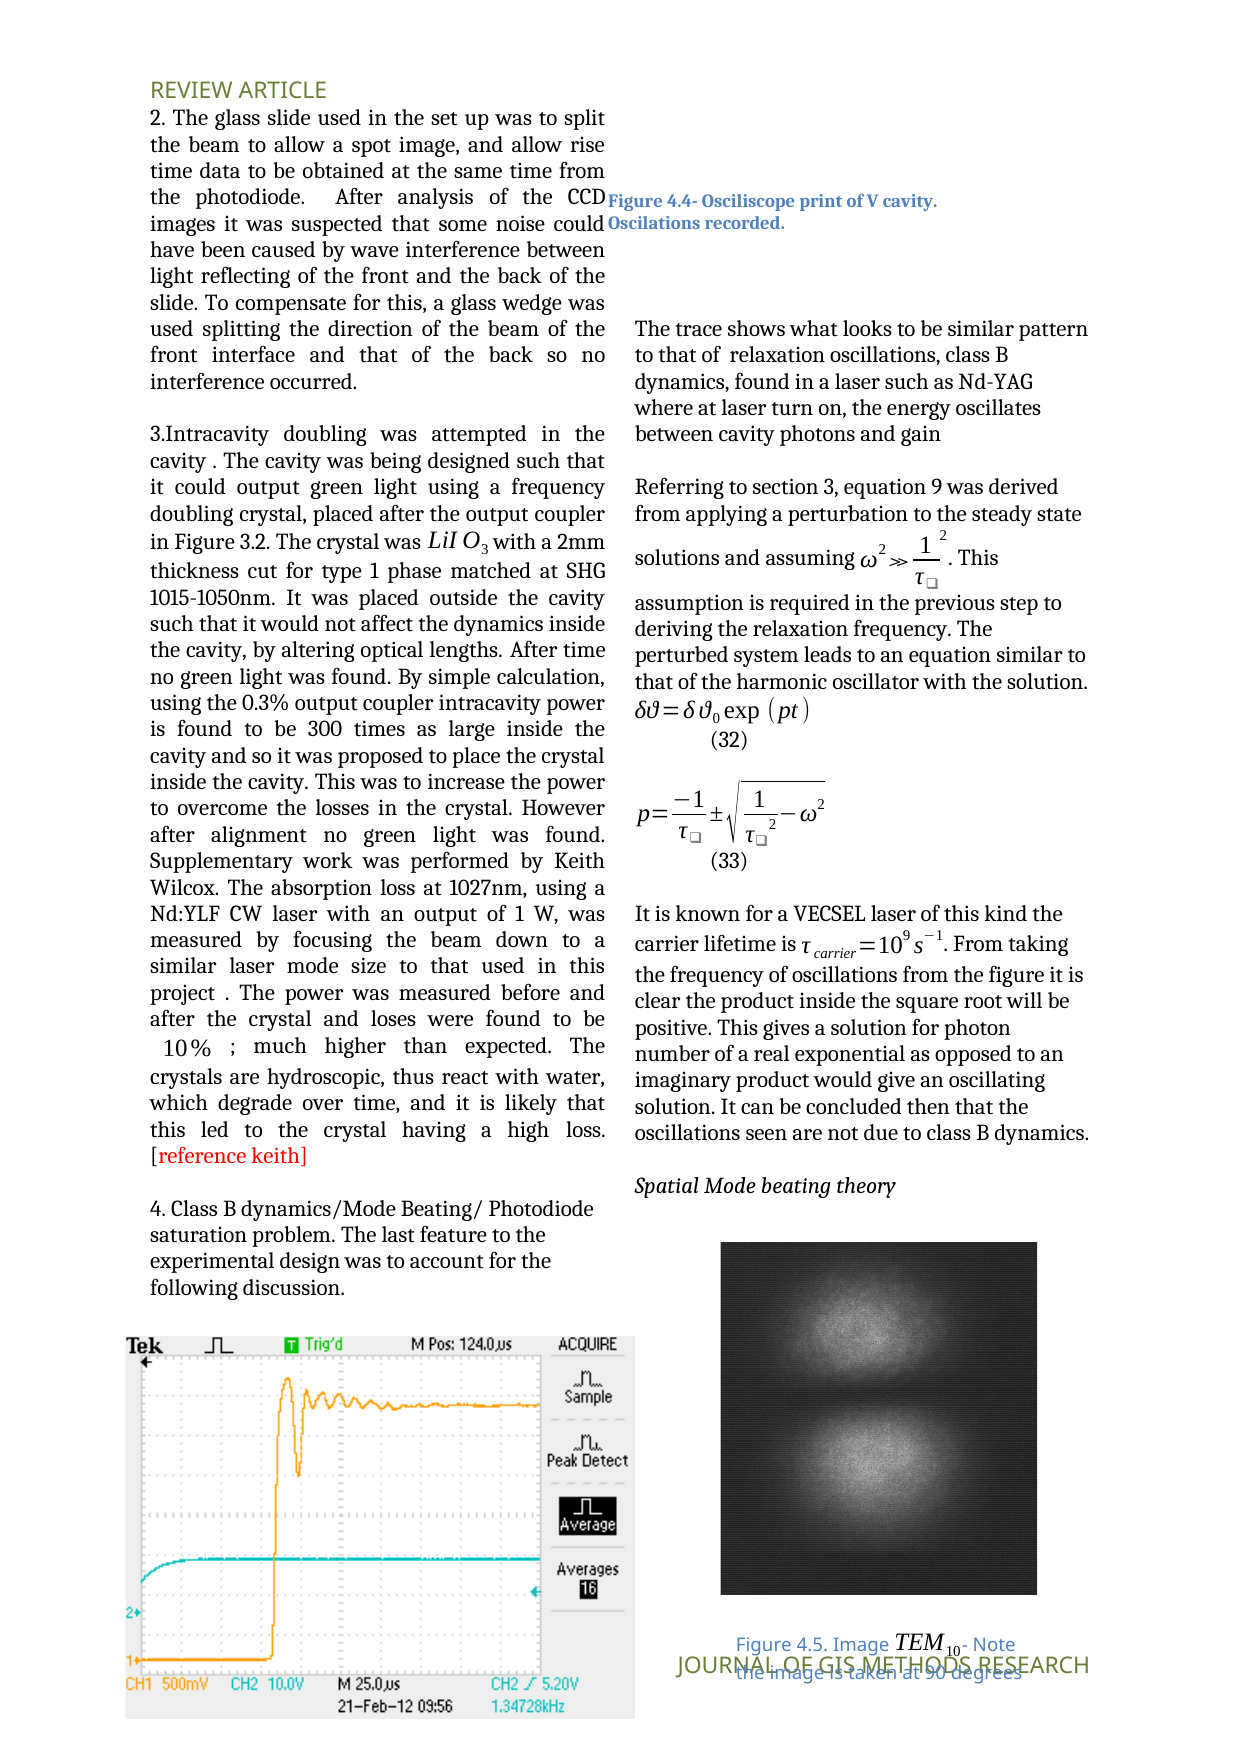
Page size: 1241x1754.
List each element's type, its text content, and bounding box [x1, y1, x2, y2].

text It is known for a VECSEL laser of this kind the carrier lifetime is . From taking the frequency of oscillations from the figure it is clear the product inside the square root will be positive. This gives a solution for photon number of a real exponential as opposed to an imaginary product would give an oscillating solution. It can be concluded then that the oscillations seen are not due to class B dynamics. [634, 901, 1090, 1146]
text 4. Class B dynamics/Mode Beating/ Photodiode saturation problem. The last feature to the experimental design was to account for the following discussion. [150, 1195, 606, 1301]
text (32) [634, 695, 1090, 753]
text Spatial Mode beating theory [634, 1173, 1090, 1199]
text (33) [634, 779, 1090, 874]
text The trace shows what looks to be similar pattern to that of relaxation oscillations, class B dynamics, found in a laser such as Nd-YAG where at laser turn on, the energy oscillates between cavity photons and gain [634, 316, 1090, 448]
text 2. The glass slide used in the set up was to split the beam to allow a spot image, and allow rise time data to be obtained at the same time from the photodiode. After analysis of the CCD images it was suspected that some noise could have been caused by wave interference between light reflecting of the front and the back of the slide. To compensate for this, a glass wedge was used splitting the direction of the beam of the front interface and that of the back so no interference occurred. [150, 105, 606, 395]
picture [720, 1242, 1038, 1595]
text Referring to section 3, equation 9 was derived from applying a perturbation to the steady state solutions and assuming . This assumption is required in the previous step to deriving the relaxation frequency. The perturbed system leads to an equation similar to that of the harmonic oscillator with the solution. [634, 474, 1090, 695]
picture [125, 1336, 635, 1719]
text 3.Intracavity doubling was attempted in the cavity . The cavity was being designed such that it could output green light using a frequency doubling crystal, placed after the output coupler in Figure 3.2. The crystal was with a 2mm thickness cut for type 1 phase matched at SHG 1015-1050nm. It was placed outside the cavity such that it would not affect the dynamics inside the cavity, by altering optical lengths. After time no green light was found. By simple calculation, using the 0.3% output coupler intracavity power is found to be 300 times as large inside the cavity and so it was proposed to place the crystal inside the cavity. This was to increase the power to overcome the losses in the crystal. However after alignment no green light was found. Supplementary work was performed by Keith Wilcox. The absorption loss at 1027nm, using a Nd:YLF CW laser with an output of 1 W, was measured by focusing the beam down to a similar laser mode size to that used in this project . The power was measured before and after the crystal and loses were found to be ; much higher than expected. The crystals are hydroscopic, thus react with water, which degrade over time, and it is likely that this led to the crystal having a high loss. [reference keith] [150, 421, 606, 1169]
